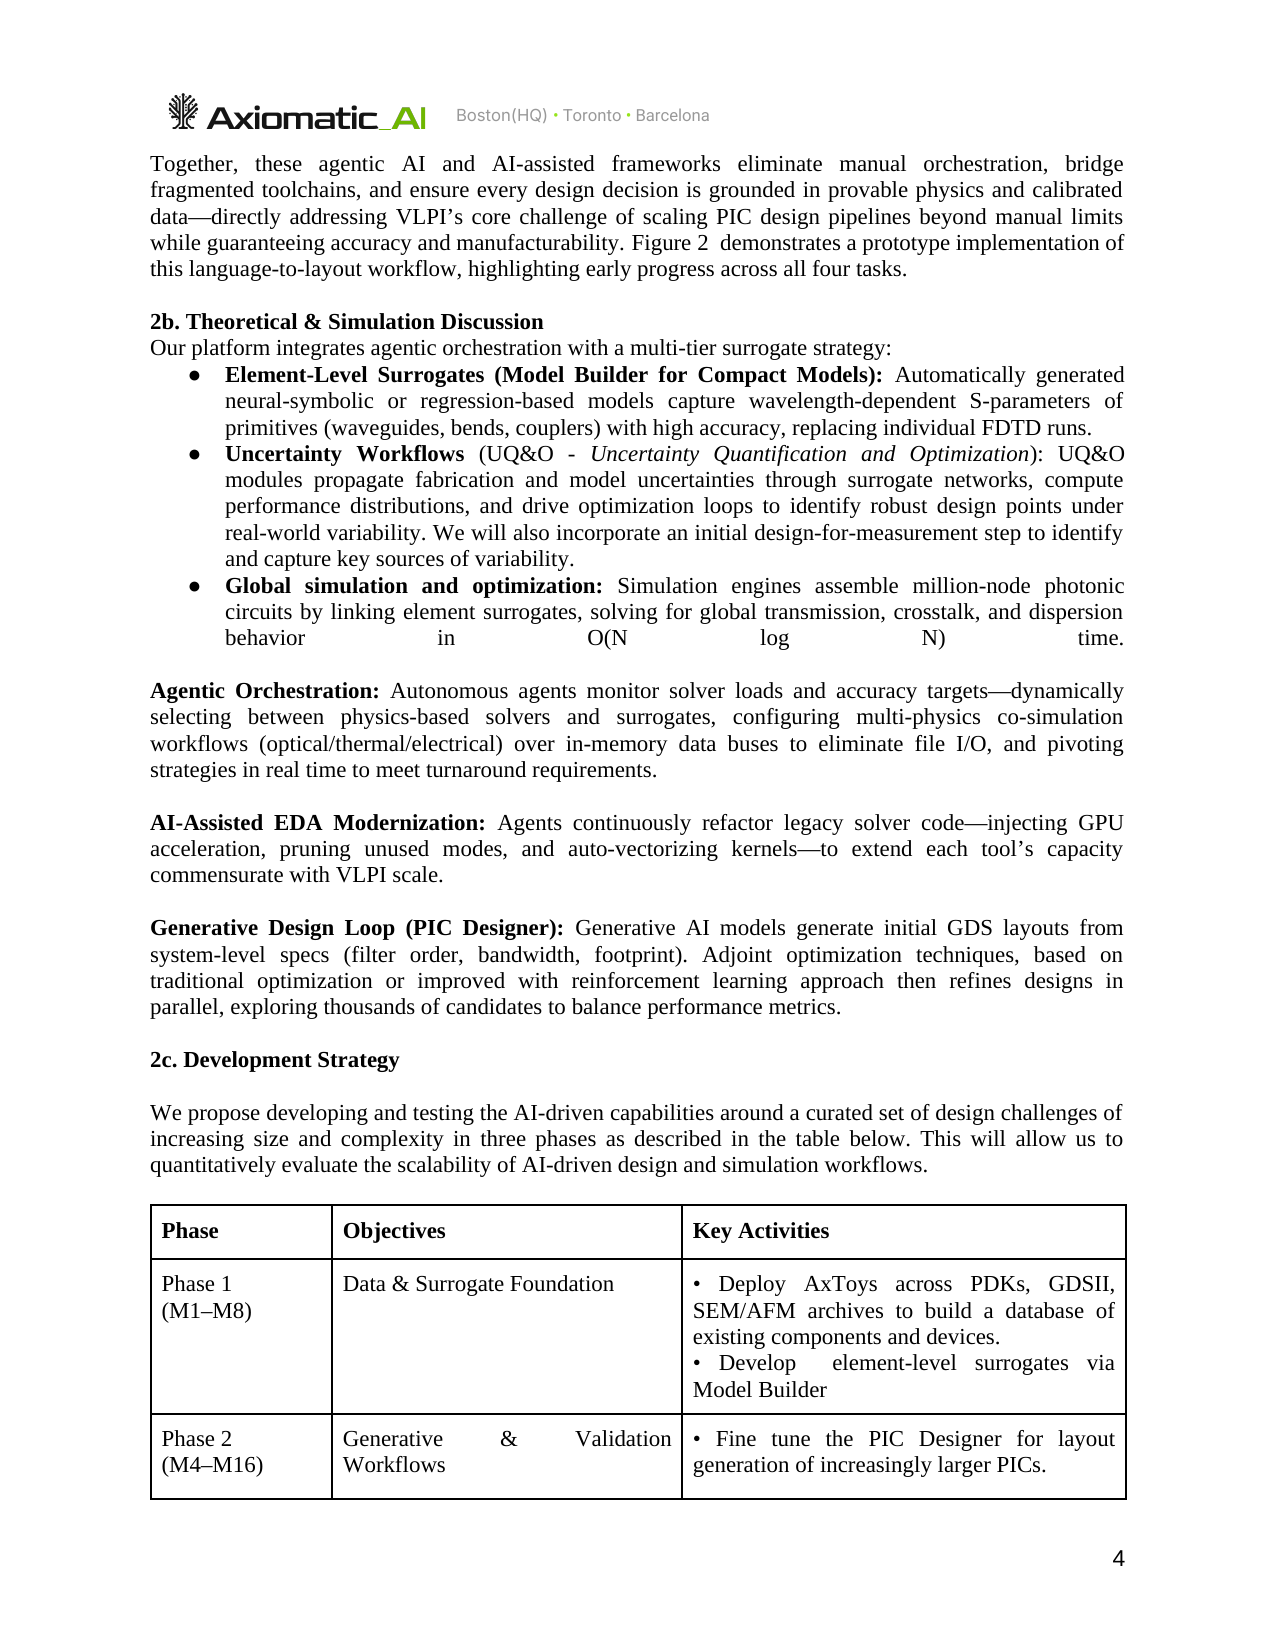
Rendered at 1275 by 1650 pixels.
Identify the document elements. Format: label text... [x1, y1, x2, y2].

text 2b. Theoretical & Simulation Discussion [150, 308, 1125, 334]
table_cell • Deploy AxToys across PDKs, GDSII, SEM/AFM archives to build a database of existing components and devices. • Develop element-level surrogates via Model Builder [683, 1260, 1125, 1412]
picture [168, 93, 426, 130]
text Generative Design Loop (PIC Designer): Generative AI models generate initial GDS layouts from system-level specs (filter order, bandwidth, footprint). Adjoint optimization techniques, based on traditional optimization or improved with reinforcement learning approach then refines designs in parallel, exploring thousands of candidates to balance performance metrics. [150, 914, 1125, 1020]
table_header Objectives [333, 1206, 681, 1258]
table_cell Data & Surrogate Foundation [333, 1260, 681, 1412]
text We propose developing and testing the AI-driven capabilities around a curated set of design challenges of increasing size and complexity in three phases as described in the table below. This will allow us to quantitatively evaluate the scalability of AI-driven design and simulation workflows. [150, 1099, 1125, 1178]
list Uncertainty Workflows (UQ&O - Uncertainty Quantification and Optimization): UQ&O modules propagate fabrication and model uncertainties through surrogate networks, compute performance distributions, and drive optimization loops to identify robust design points under real-world variability. We will also incorporate an initial design-for-measurement step to identify and capture key sources of variability. [187, 440, 1125, 572]
text Our platform integrates agentic orchestration with a multi-tier surrogate strategy: [150, 334, 1125, 361]
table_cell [683, 1415, 1125, 1498]
table_cell Phase 1 (M1–M8) [152, 1260, 331, 1412]
list Element-Level Surrogates (Model Builder for Compact Models): Automatically generated neural-symbolic or regression-based models capture wavelength-dependent S-parameters of primitives (waveguides, bends, couplers) with high accuracy, replacing individual FDTD runs. [187, 361, 1125, 440]
list Global simulation and optimization: Simulation engines assemble million-node photonic circuits by linking element surrogates, solving for global transmission, crosstalk, and dispersion behavior in O(N log N) time. [187, 572, 1125, 677]
table_cell Phase 2 (M4–M16) [152, 1415, 331, 1498]
text 2c. Development Strategy [150, 1046, 1125, 1072]
table_header Key Activities [683, 1206, 1125, 1258]
text Agentic Orchestration: Autonomous agents monitor solver loads and accuracy targets—dynamically selecting between physics-based solvers and surrogates, configuring multi-physics co-simulation workflows (optical/thermal/electrical) over in-memory data buses to eliminate file I/O, and pivoting strategies in real time to meet turnaround requirements. [150, 677, 1125, 782]
text AI-Assisted EDA Modernization: Agents continuously refactor legacy solver code—injecting GPU acceleration, pruning unused modes, and auto-vectorizing kernels—to extend each tool’s capacity commensurate with VLPI scale. [150, 809, 1125, 888]
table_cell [333, 1415, 681, 1498]
text Together, these agentic AI and AI-assisted frameworks eliminate manual orchestration, bridge fragmented toolchains, and ensure every design decision is grounded in provable physics and calibrated data—directly addressing VLPI’s core challenge of scaling PIC design pipelines beyond manual limits while guaranteeing accuracy and manufacturability. Figure 2 demonstrates a prototype implementation of this language-to-layout workflow, highlighting early progress across all four tasks. [150, 150, 1125, 282]
table_header Phase [152, 1206, 331, 1258]
